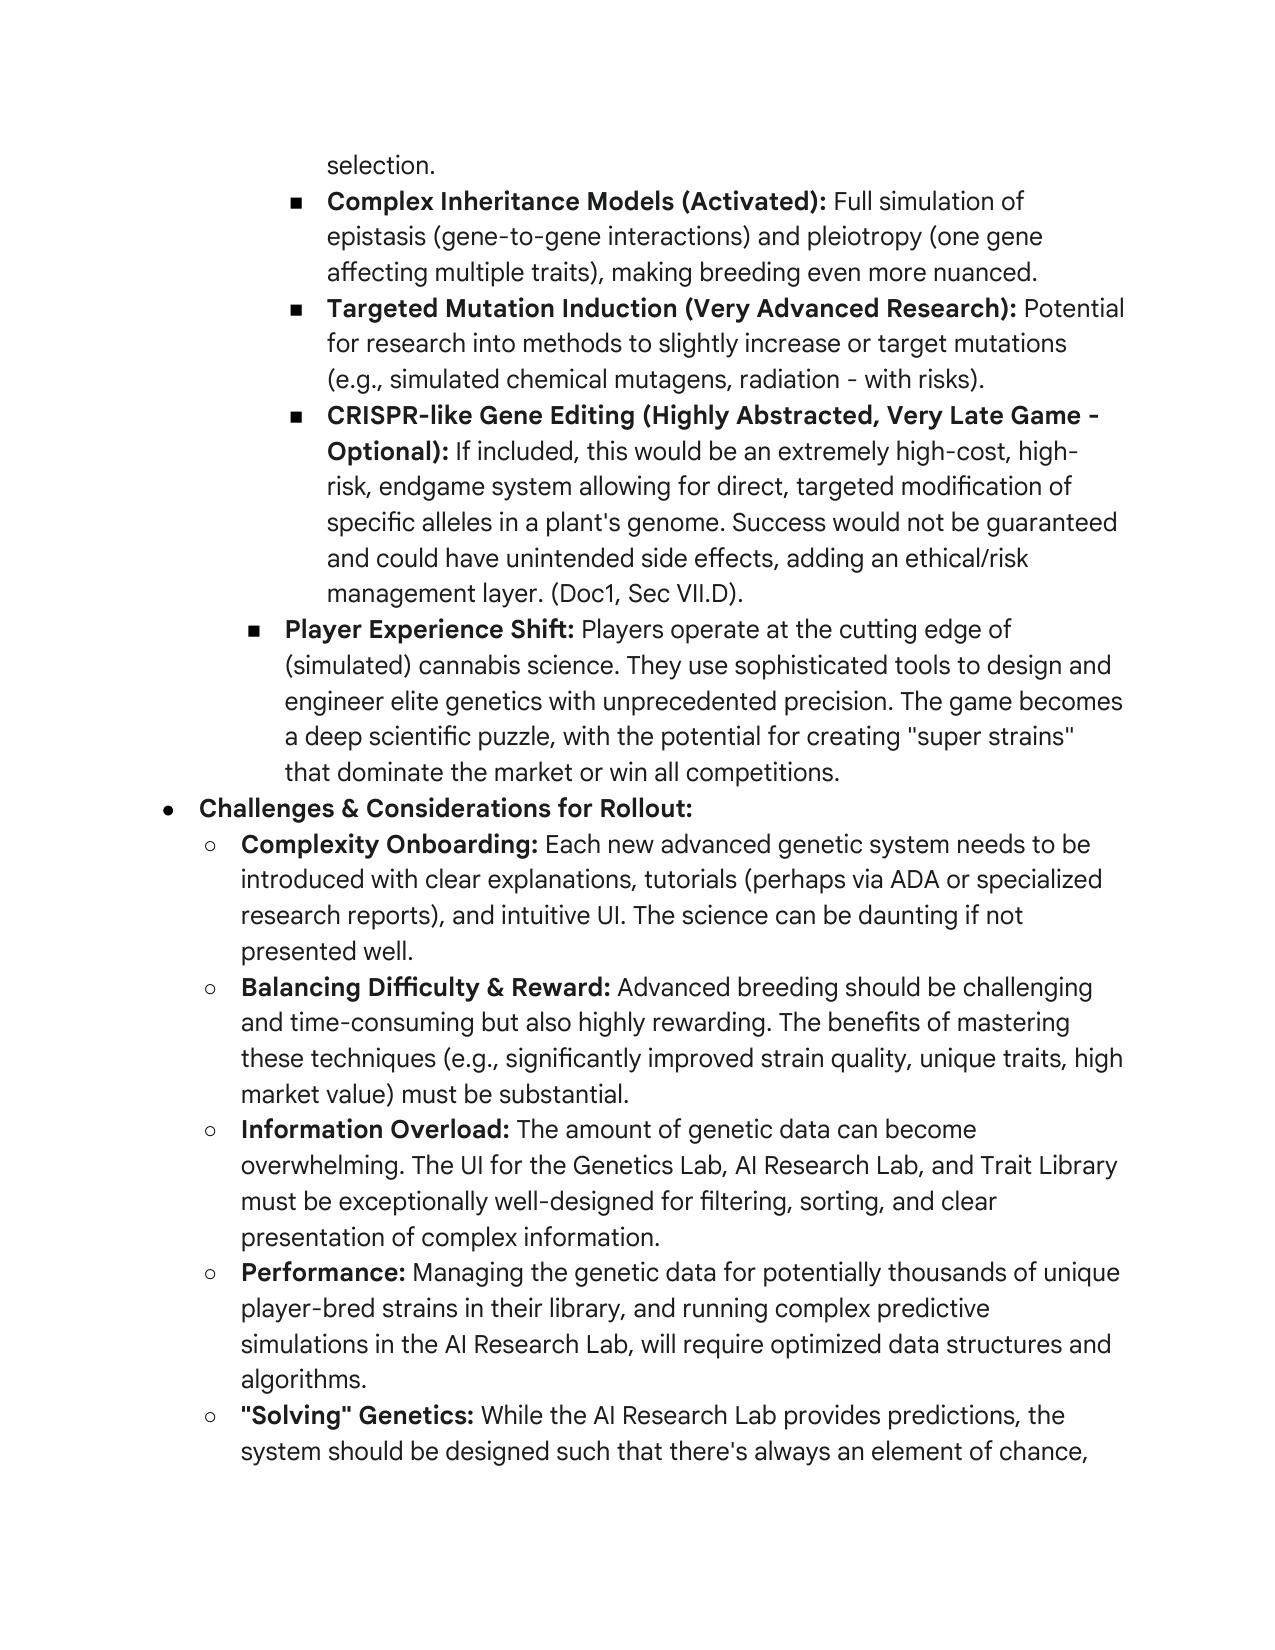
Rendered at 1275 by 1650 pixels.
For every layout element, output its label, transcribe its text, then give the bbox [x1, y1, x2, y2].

list Information Overload: The amount of genetic data can become overwhelming. The UI for the Genetics Lab, AI Research Lab, and Trait Library must be exceptionally well-designed for filtering, sorting, and clear presentation of complex information. [203, 1115, 1125, 1253]
list Player Experience Shift: Players operate at the cutting edge of (simulated) cannabis science. They use sophisticated tools to design and engineer elite genetics with unprecedented precision. The game becomes a deep scientific puzzle, with the potential for creating "super strains" that dominate the market or win all competitions. [247, 614, 1125, 789]
list Challenges & Considerations for Rollout: [161, 793, 1125, 824]
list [203, 1401, 1125, 1468]
list Balancing Difficulty & Reward: Advanced breeding should be challenging and time-consuming but also highly rewarding. The benefits of mastering these techniques (e.g., significantly improved strain quality, unique traits, high market value) must be substantial. [203, 972, 1125, 1110]
list Complex Inheritance Models (Activated): Full simulation of epistasis (gene-to-gene interactions) and pleiotropy (one gene affecting multiple traits), making breeding even more nuanced. [289, 186, 1125, 288]
list Targeted Mutation Induction (Very Advanced Research): Potential for research into methods to slightly increase or target mutations (e.g., simulated chemical mutagens, radiation - with risks). [289, 293, 1125, 396]
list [289, 150, 1125, 181]
list Complexity Onboarding: Each new advanced genetic system needs to be introduced with clear explanations, tutorials (perhaps via ADA or specialized research reports), and intuitive UI. The science can be daunting if not presented well. [203, 829, 1125, 967]
list CRISPR-like Gene Editing (Highly Abstracted, Very Late Game - Optional): If included, this would be an extremely high-cost, high-risk, endgame system allowing for direct, targeted modification of specific alleles in a plant's genome. Success would not be guaranteed and could have unintended side effects, adding an ethical/risk management layer. (Doc1, Sec VII.D). [289, 400, 1125, 610]
list Performance: Managing the genetic data for potentially thousands of unique player-bred strains in their library, and running complex predictive simulations in the AI Research Lab, will require optimized data structures and algorithms. [203, 1258, 1125, 1396]
